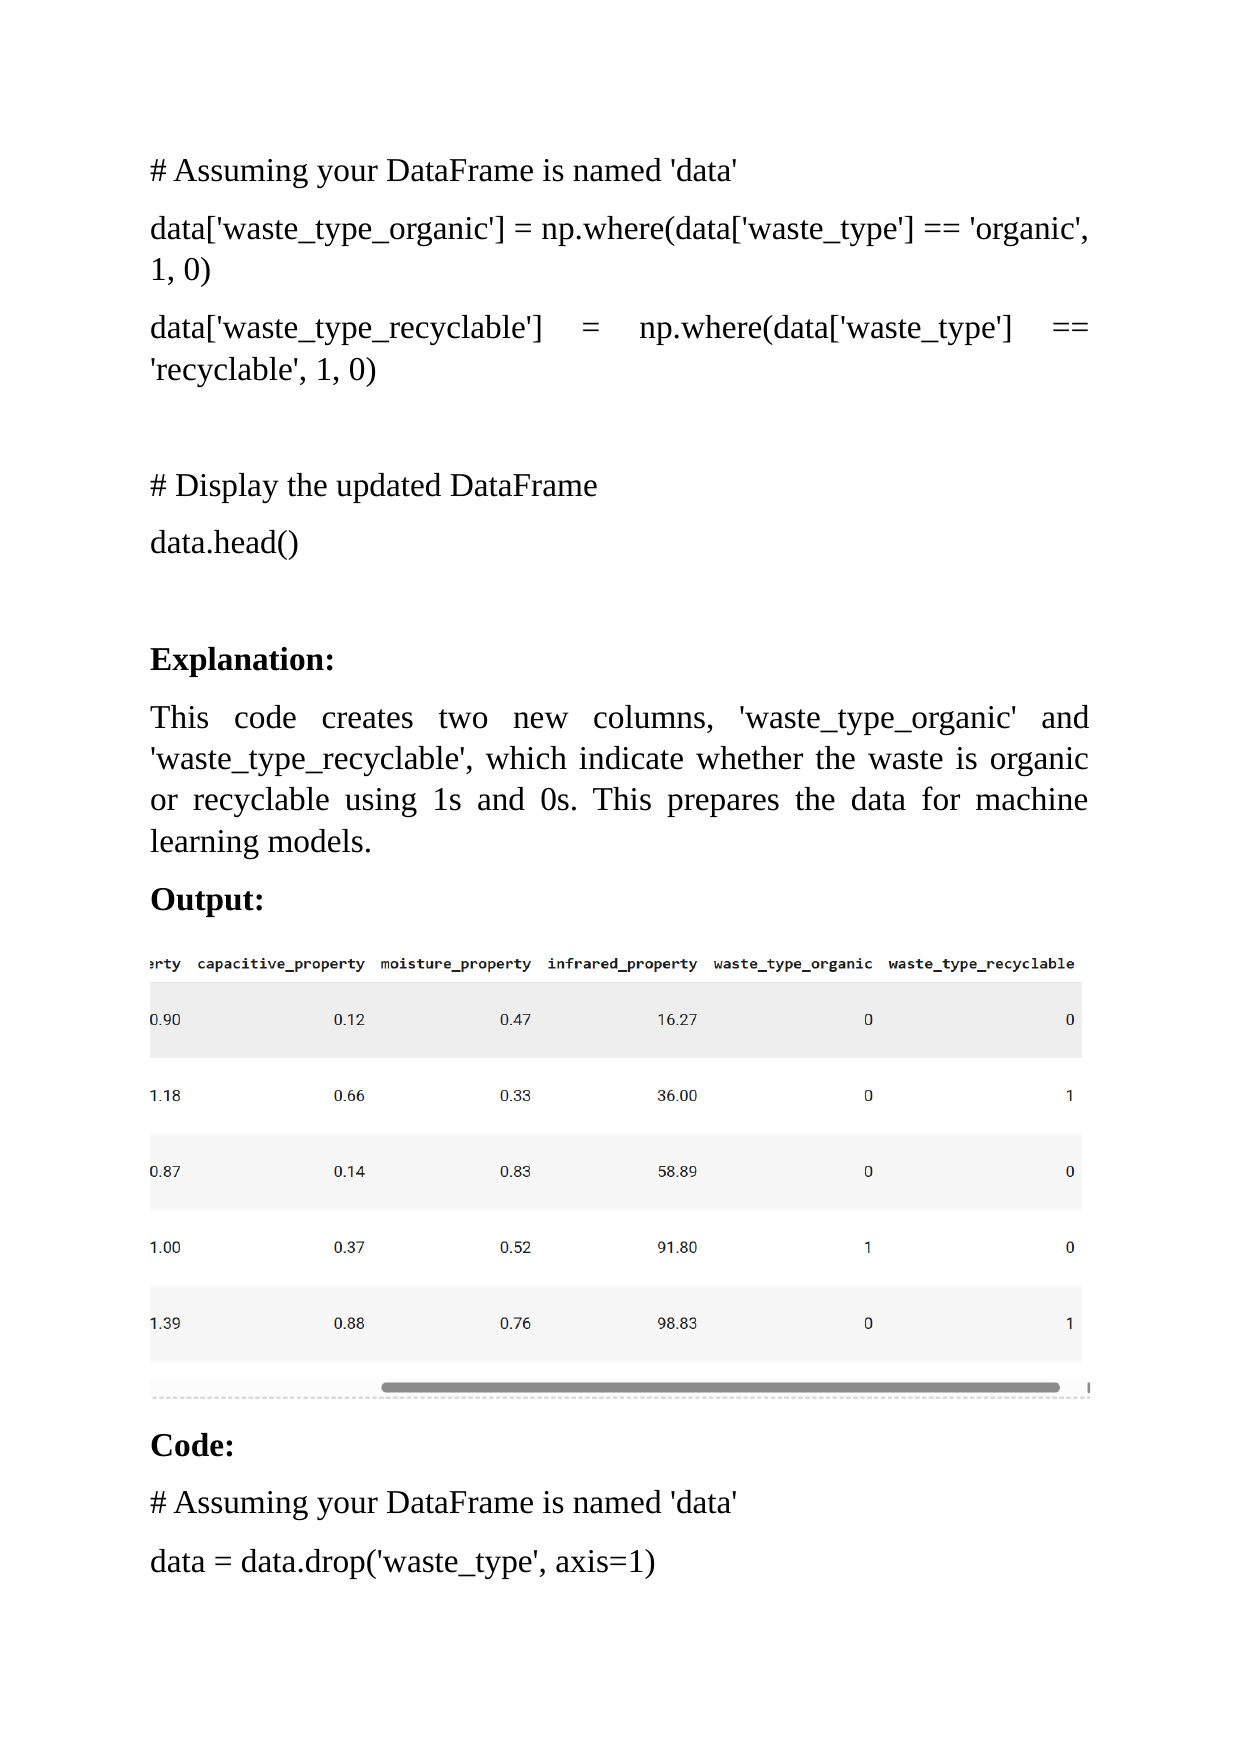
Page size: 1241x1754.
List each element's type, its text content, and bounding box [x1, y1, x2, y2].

text data['waste_type_organic'] = np.where(data['waste_type'] == 'organic', 1, 0) [150, 208, 1090, 288]
text # Display the updated DataFrame [150, 465, 1090, 503]
picture [150, 937, 1091, 1406]
text This code creates two new columns, 'waste_type_organic' and 'waste_type_recyclable', which indicate whether the waste is organic or recyclable using 1s and 0s. This prepares the data for machine learning models. [150, 697, 1090, 859]
text Code: [150, 1425, 1090, 1463]
text Explanation: [150, 639, 1090, 677]
text data.head() [150, 523, 1090, 561]
text data['waste_type_recyclable'] = np.where(data['waste_type'] == 'recyclable', 1, 0) [150, 307, 1090, 387]
text data = data.drop('waste_type', axis=1) [150, 1541, 1090, 1579]
text # Assuming your DataFrame is named 'data' [150, 1483, 1090, 1521]
text # Assuming your DataFrame is named 'data' [150, 150, 1090, 188]
text Output: [150, 879, 1090, 917]
